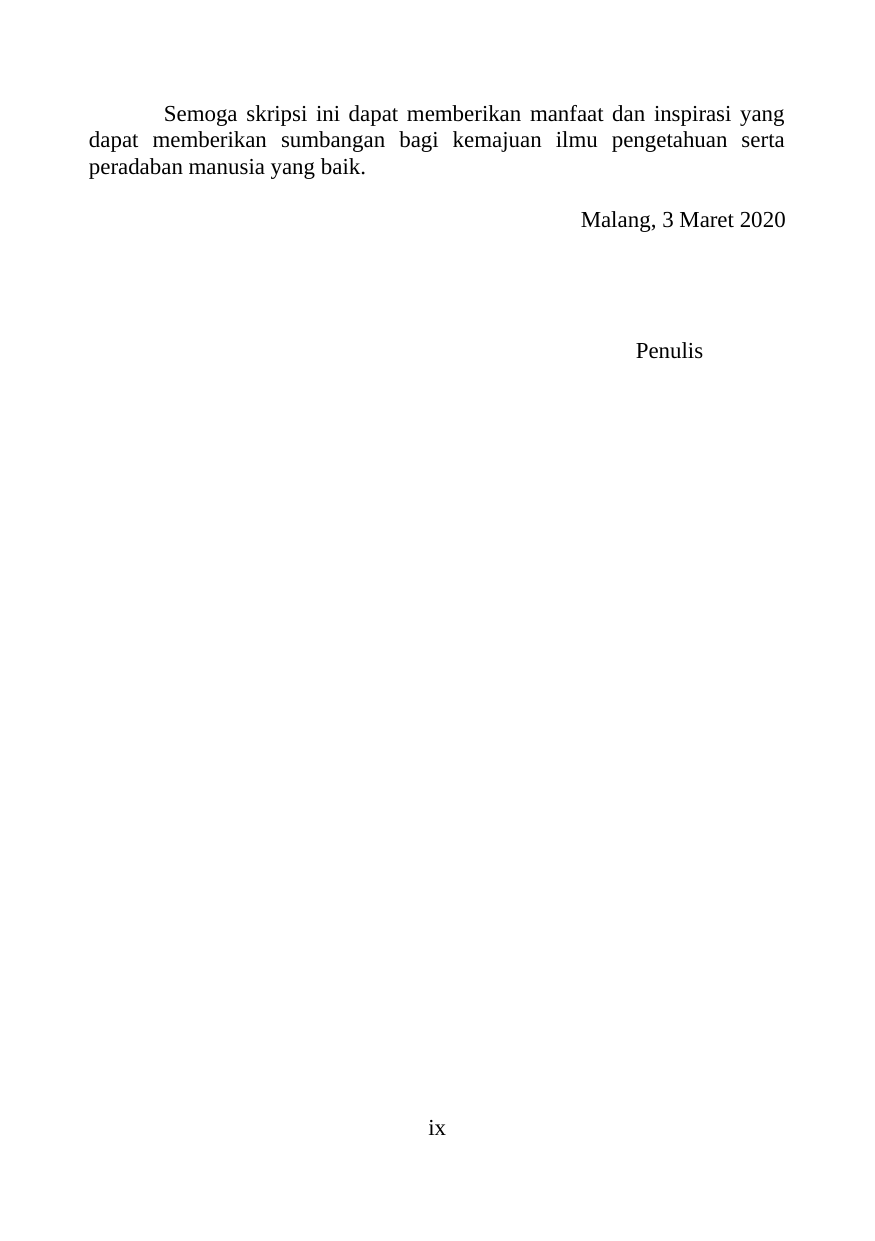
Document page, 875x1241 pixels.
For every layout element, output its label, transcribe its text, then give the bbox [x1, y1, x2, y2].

text Malang, 3 Maret 2020 [89, 206, 785, 232]
text Penulis [89, 337, 785, 364]
text Semoga skripsi ini dapat memberikan manfaat dan inspirasi yang dapat memberikan sumbangan bagi kemajuan ilmu pengetahuan serta peradaban manusia yang baik. [89, 100, 785, 179]
